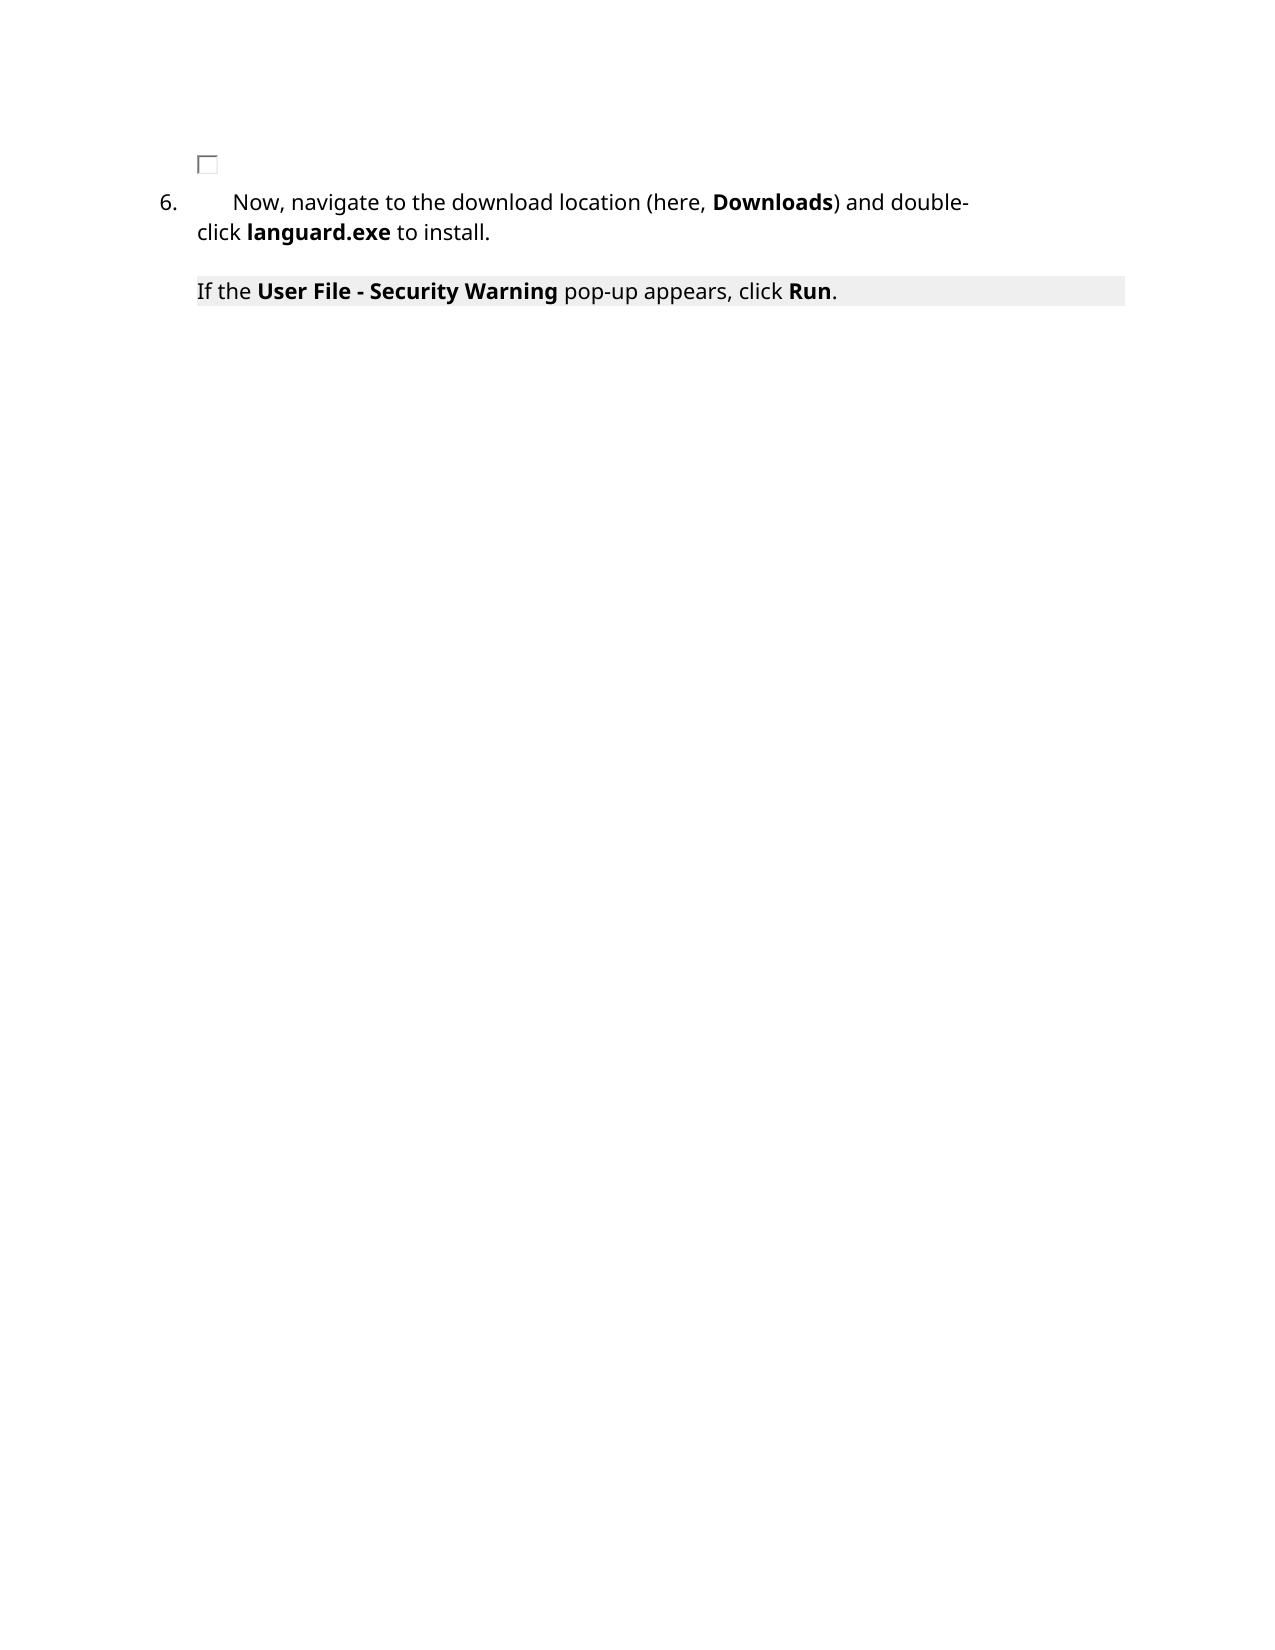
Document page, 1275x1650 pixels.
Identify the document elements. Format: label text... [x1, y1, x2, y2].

text If the User File - Security Warning pop-up appears, click Run. [197, 276, 1125, 306]
list Now, navigate to the download location (here, Downloads) and double-click languard.exe to install. [159, 150, 1125, 247]
